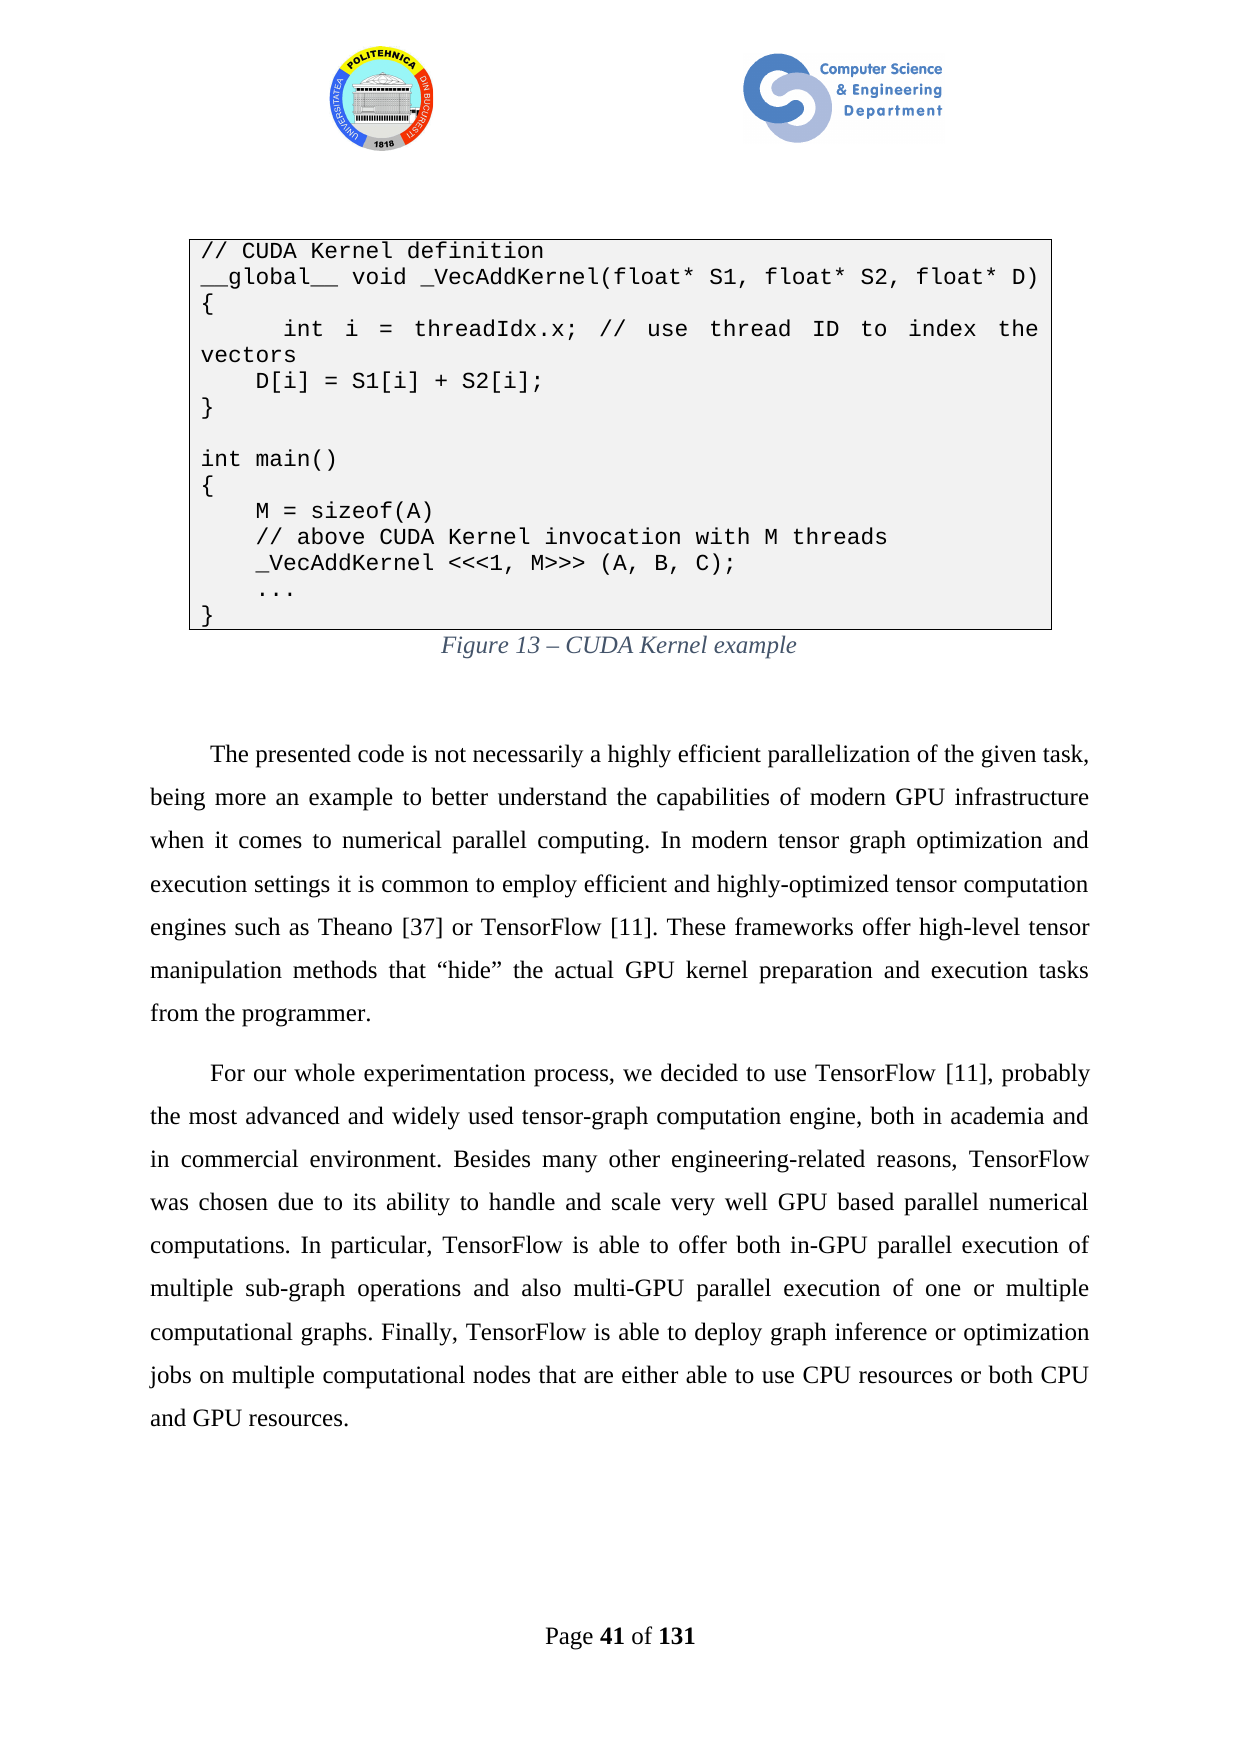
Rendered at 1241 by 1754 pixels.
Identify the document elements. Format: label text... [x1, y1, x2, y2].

picture [742, 53, 946, 144]
text The presented code is not necessarily a highly efficient parallelization of the given task, being more an example to better understand the capabilities of modern GPU infrastructure when it comes to numerical parallel computing. In modern tensor graph optimization and execution settings it is common to employ efficient and highly-optimized tensor computation engines such as Theano [37] or TensorFlow [11]. These frameworks offer high-level tensor manipulation methods that “hide” the actual GPU kernel preparation and execution tasks from the programmer. [150, 739, 1090, 1027]
table_header // CUDA Kernel definition __global__ void _VecAddKernel(float* S1, float* S2, float* D) { int i = threadIdx.x; // use thread ID to index the vectors D[i] = S1[i] + S2[i]; } int main() { M = sizeof(A) // above CUDA Kernel invocation with M threads _VecAddKernel <<<1, M>>> (A, B, C); ... } [190, 240, 1051, 629]
text Figure 13 – CUDA Kernel example [150, 630, 1090, 659]
picture [329, 46, 434, 151]
text For our whole experimentation process, we decided to use TensorFlow [11], probably the most advanced and widely used tensor-graph computation engine, both in academia and in commercial environment. Besides many other engineering-related reasons, TensorFlow was chosen due to its ability to handle and scale very well GPU based parallel numerical computations. In particular, TensorFlow is able to offer both in-GPU parallel execution of multiple sub-graph operations and also multi-GPU parallel execution of one or multiple computational graphs. Finally, TensorFlow is able to deploy graph inference or optimization jobs on multiple computational nodes that are either able to use CPU resources or both CPU and GPU resources. [150, 1058, 1090, 1432]
